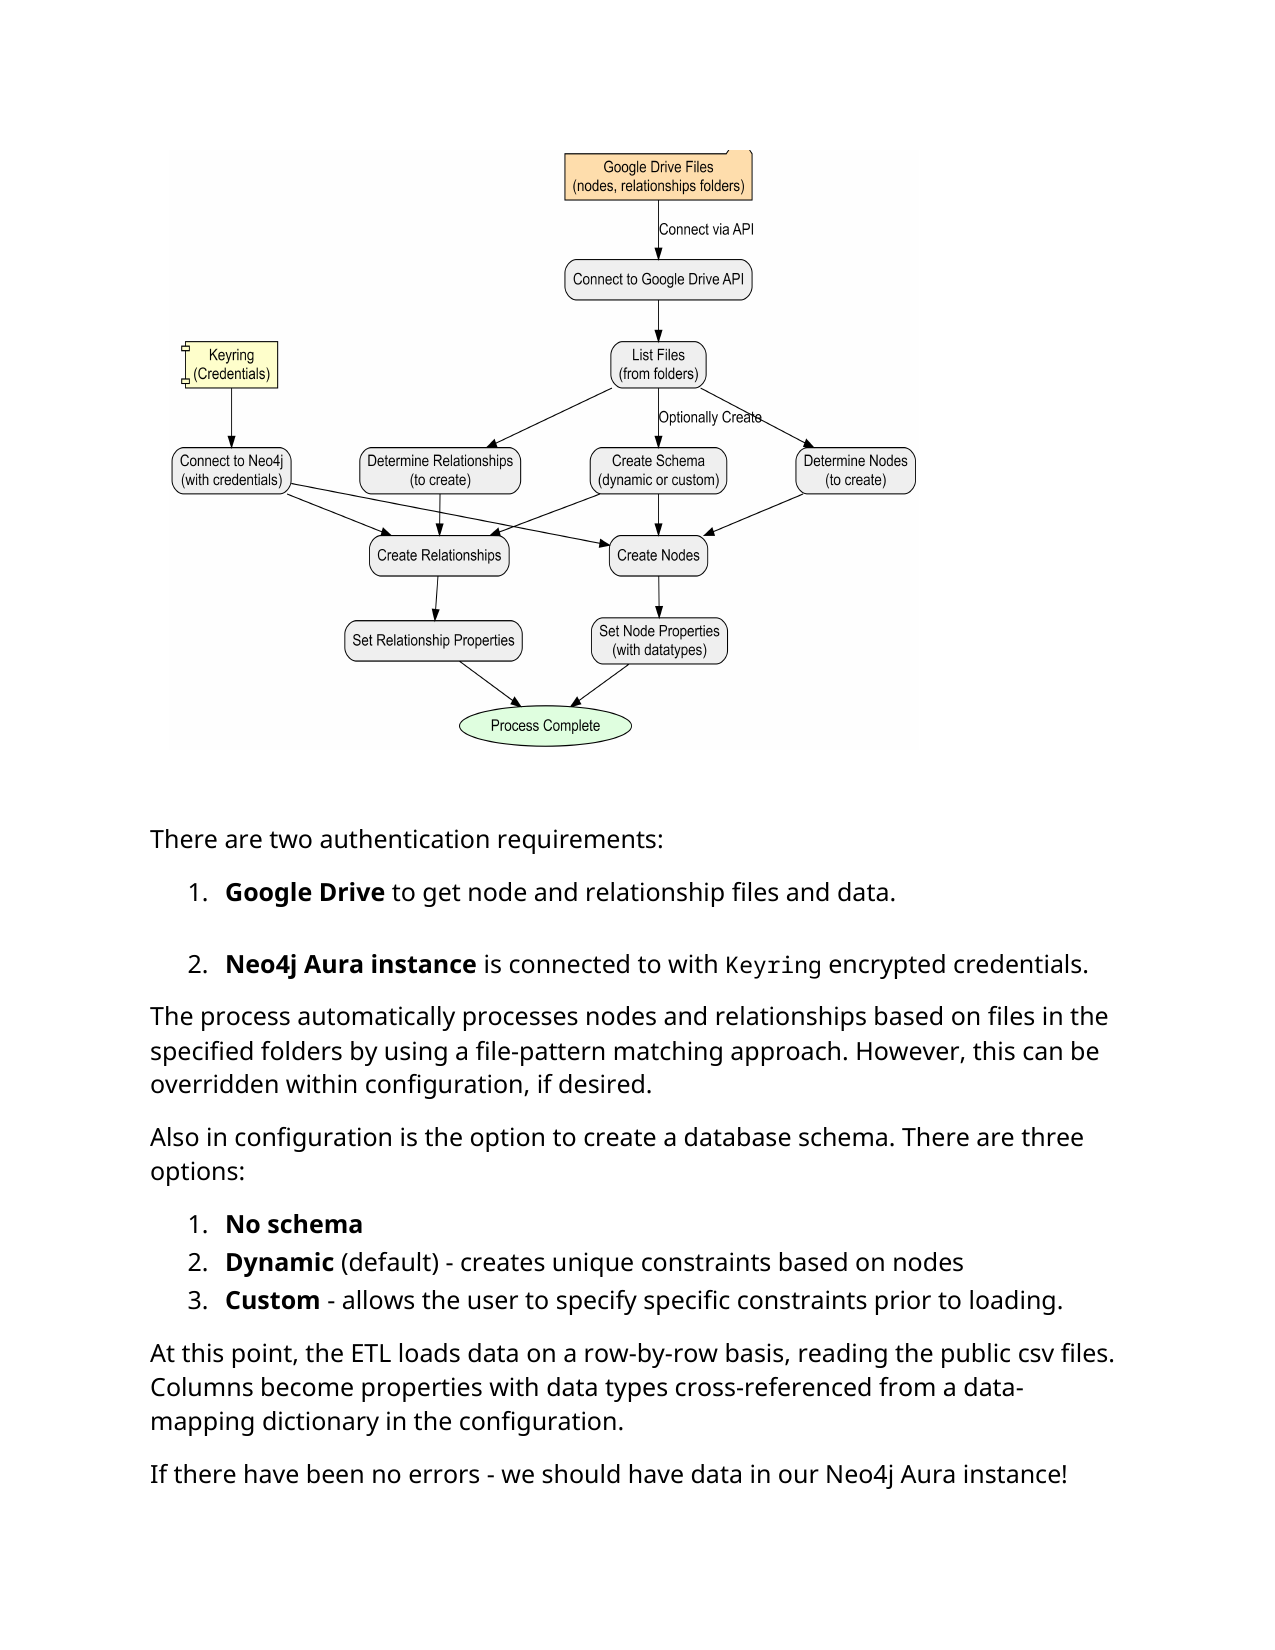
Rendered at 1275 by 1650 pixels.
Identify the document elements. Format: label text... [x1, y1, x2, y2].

list Google Drive to get node and relationship files and data. [187, 874, 1125, 942]
text The process automatically processes nodes and relationships based on files in the specified folders by using a file-pattern matching approach. However, this can be overridden within configuration, if desired. [150, 999, 1125, 1101]
list Dynamic (default) - creates unique constraints based on nodes [187, 1245, 1125, 1279]
picture [168, 150, 919, 750]
text If there have been no errors - we should have data in our Neo4j Aura instance! [150, 1456, 1125, 1490]
list No schema [187, 1207, 1125, 1241]
text There are two authentication requirements: [150, 822, 1125, 856]
text Also in configuration is the option to create a database schema. There are three options: [150, 1120, 1125, 1188]
text At this point, the ETL loads data on a row-by-row basis, reading the public csv files. Columns become properties with data types cross-referenced from a data-mapping dictionary in the configuration. [150, 1335, 1125, 1437]
list Neo4j Aura instance is connected to with Keyring encrypted credentials. [187, 946, 1125, 980]
list Custom - allows the user to specify specific constraints prior to loading. [187, 1282, 1125, 1317]
